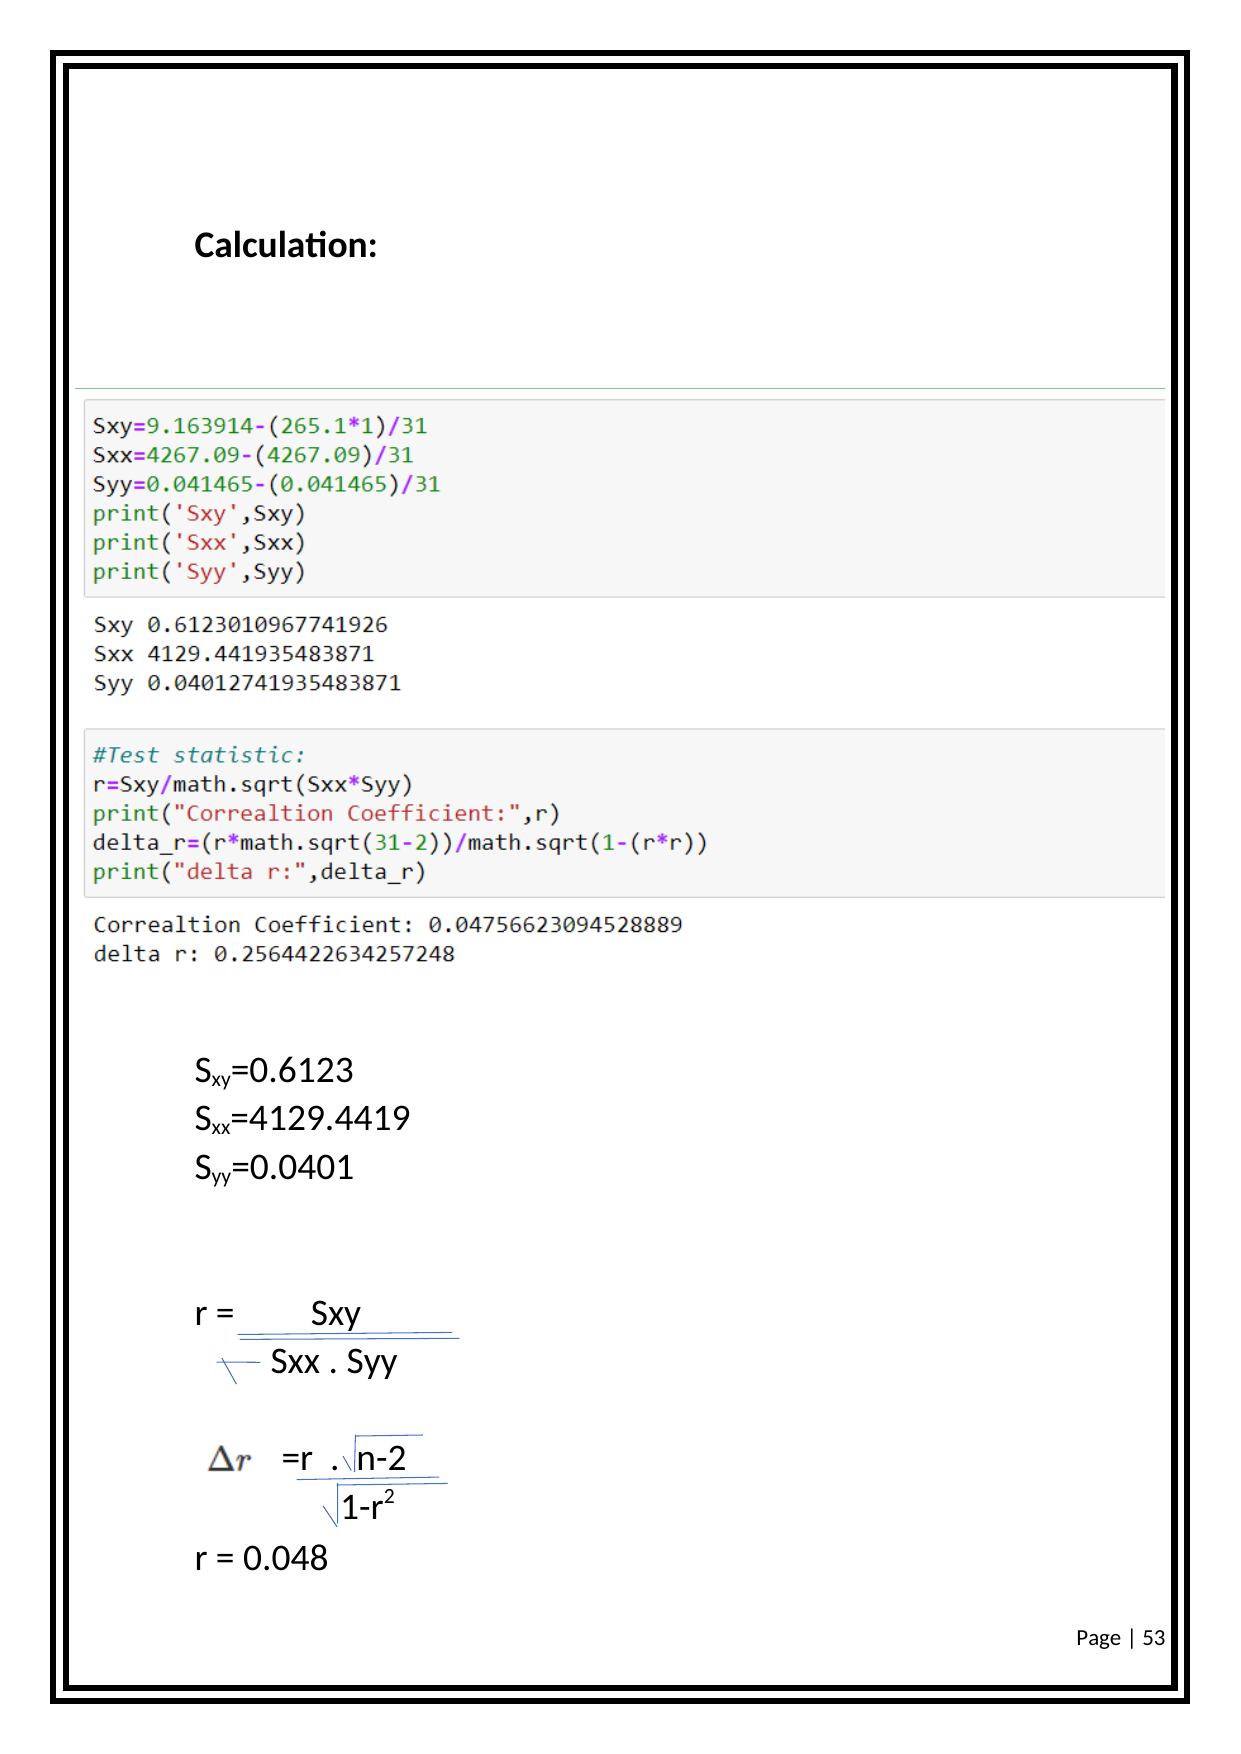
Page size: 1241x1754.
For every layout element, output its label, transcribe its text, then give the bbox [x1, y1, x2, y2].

list Sxx . Syy [194, 1337, 1165, 1383]
list 1-r2 [194, 1483, 1165, 1528]
list Sxy=0.6123 [194, 1046, 1165, 1092]
list =r . n-2 [194, 1434, 1165, 1480]
list Sxx=4129.4419 [194, 1094, 1165, 1140]
list r = 0.048 [194, 1534, 1165, 1580]
list Calculation: [194, 221, 1165, 266]
list r = Sxy [194, 1288, 1165, 1334]
picture [75, 388, 1166, 988]
list Syy=0.0401 [194, 1143, 1165, 1189]
